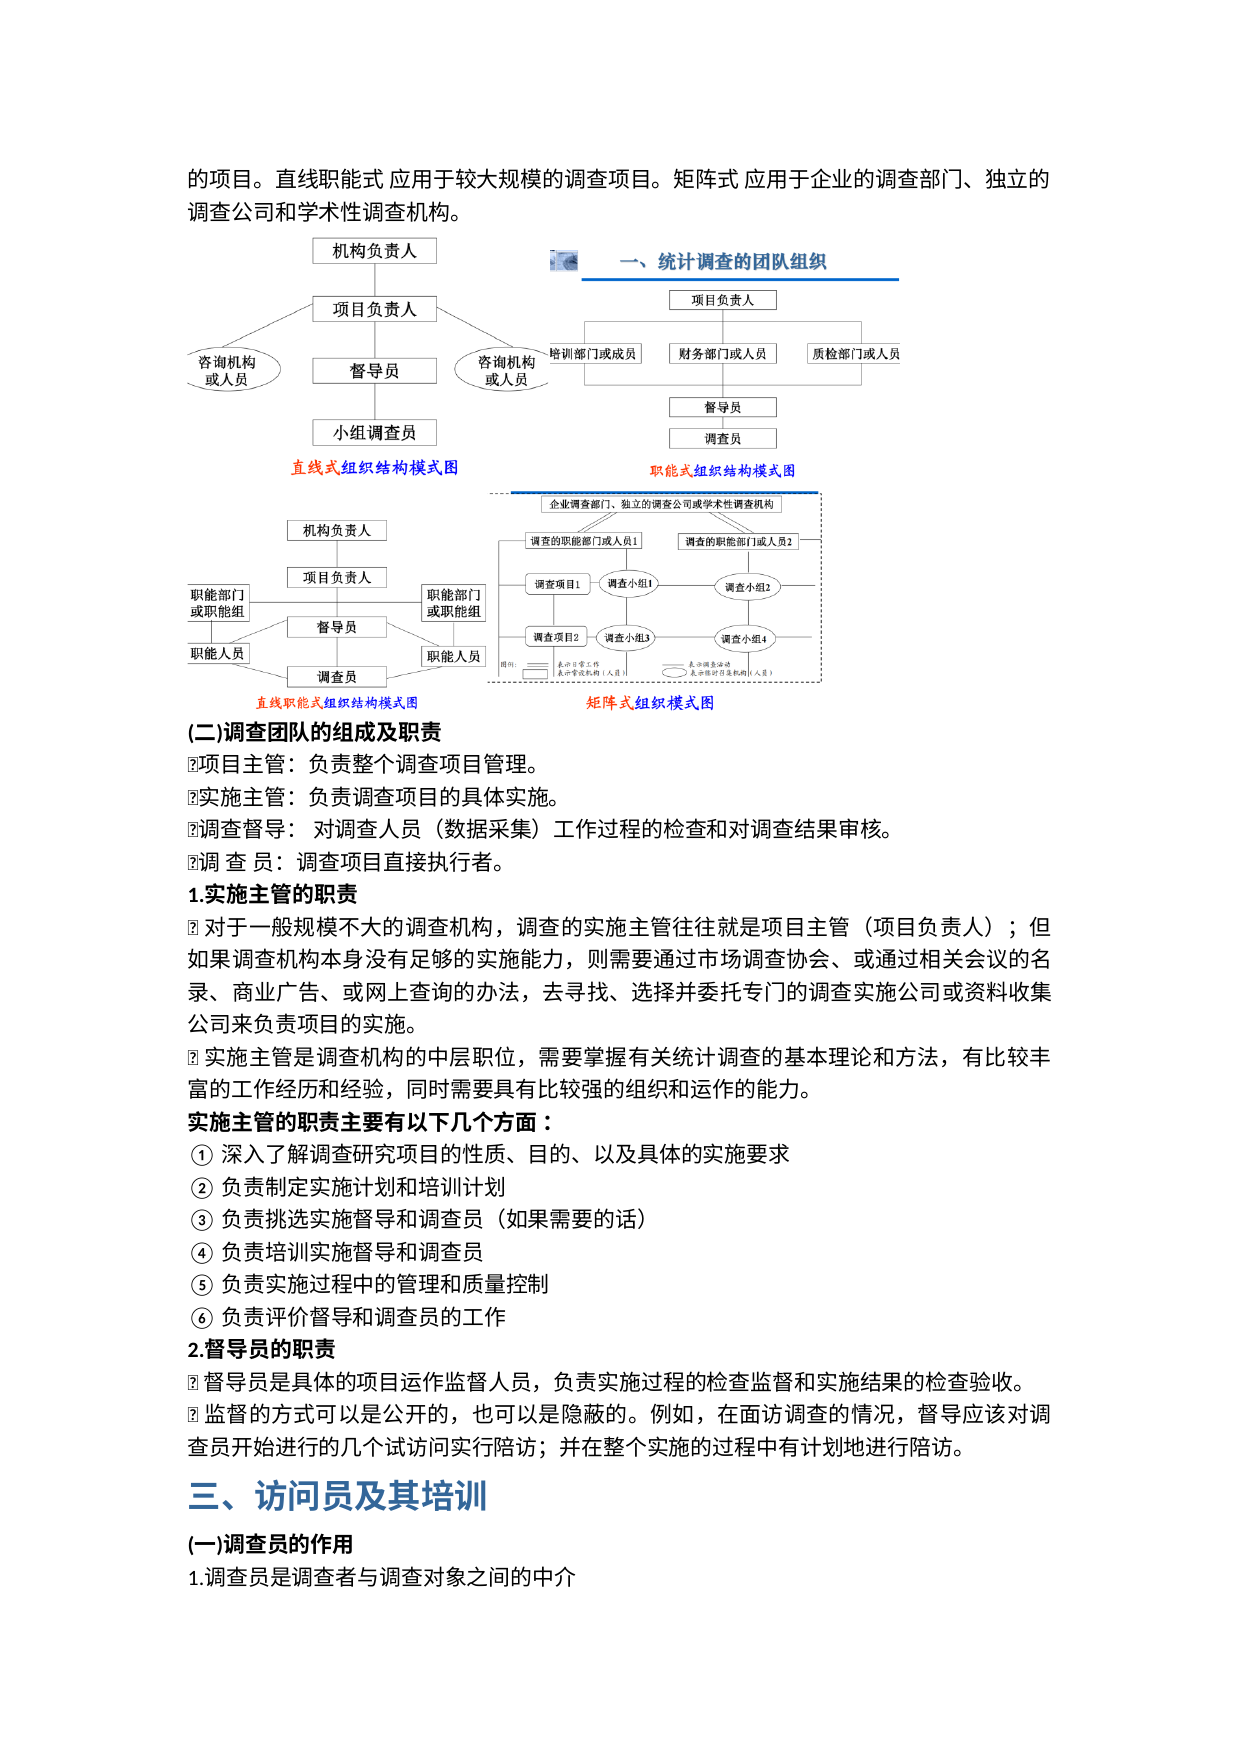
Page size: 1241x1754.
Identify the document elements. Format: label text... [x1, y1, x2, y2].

list 访问员及其培训 [187, 1462, 1053, 1527]
text 1.实施主管的职责 [187, 877, 1053, 909]
text ③ 负责挑选实施督导和调查员（如果需要的话） [187, 1202, 1053, 1234]
text  对于一般规模不大的调查机构，调查的实施主管往往就是项目主管（项目负责人）；但如果调查机构本身没有足够的实施能力，则需要通过市场调查协会、或通过相关会议的名录、商业广告、或网上查询的办法，去寻找、选择并委托专门的调查实施公司或资料收集公司来负责项目的实施。 [187, 909, 1053, 1039]
picture [187, 235, 549, 478]
text 实施主管的职责主要有以下几个方面 ： [187, 1104, 1053, 1137]
text 1.调查员是调查者与调查对象之间的中介 [187, 1559, 1053, 1592]
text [187, 162, 1053, 227]
text ② 负责制定实施计划和培训计划 [187, 1169, 1053, 1202]
text ⑥ 负责评价督导和调查员的工作 [187, 1299, 1053, 1332]
text (二)调查团队的组成及职责 [187, 714, 1053, 747]
picture [550, 250, 900, 479]
text (一)调查员的作用 [187, 1527, 1053, 1559]
text 2.督导员的职责 [187, 1332, 1053, 1364]
text 调查督导： 对调查人员（数据采集）工作过程的检查和对调查结果审核。 [187, 812, 1053, 844]
text 调 查 员：调查项目直接执行者。 [187, 844, 1053, 877]
text ① 深入了解调查研究项目的性质、目的、以及具体的实施要求 [187, 1137, 1053, 1169]
text 项目主管：负责整个调查项目管理。 [187, 747, 1053, 779]
picture [187, 489, 827, 712]
text ⑤ 负责实施过程中的管理和质量控制 [187, 1267, 1053, 1299]
text 实施主管：负责调查项目的具体实施。 [187, 779, 1053, 812]
text  实施主管是调查机构的中层职位，需要掌握有关统计调查的基本理论和方法，有比较丰富的工作经历和经验，同时需要具有比较强的组织和运作的能力。 [187, 1039, 1053, 1104]
text  督导员是具体的项目运作监督人员，负责实施过程的检查监督和实施结果的检查验收。 [187, 1364, 1053, 1397]
text  监督的方式可以是公开的，也可以是隐蔽的。例如，在面访调查的情况，督导应该对调查员开始进行的几个试访问实行陪访；并在整个实施的过程中有计划地进行陪访。 [187, 1397, 1053, 1462]
text ④ 负责培训实施督导和调查员 [187, 1234, 1053, 1267]
